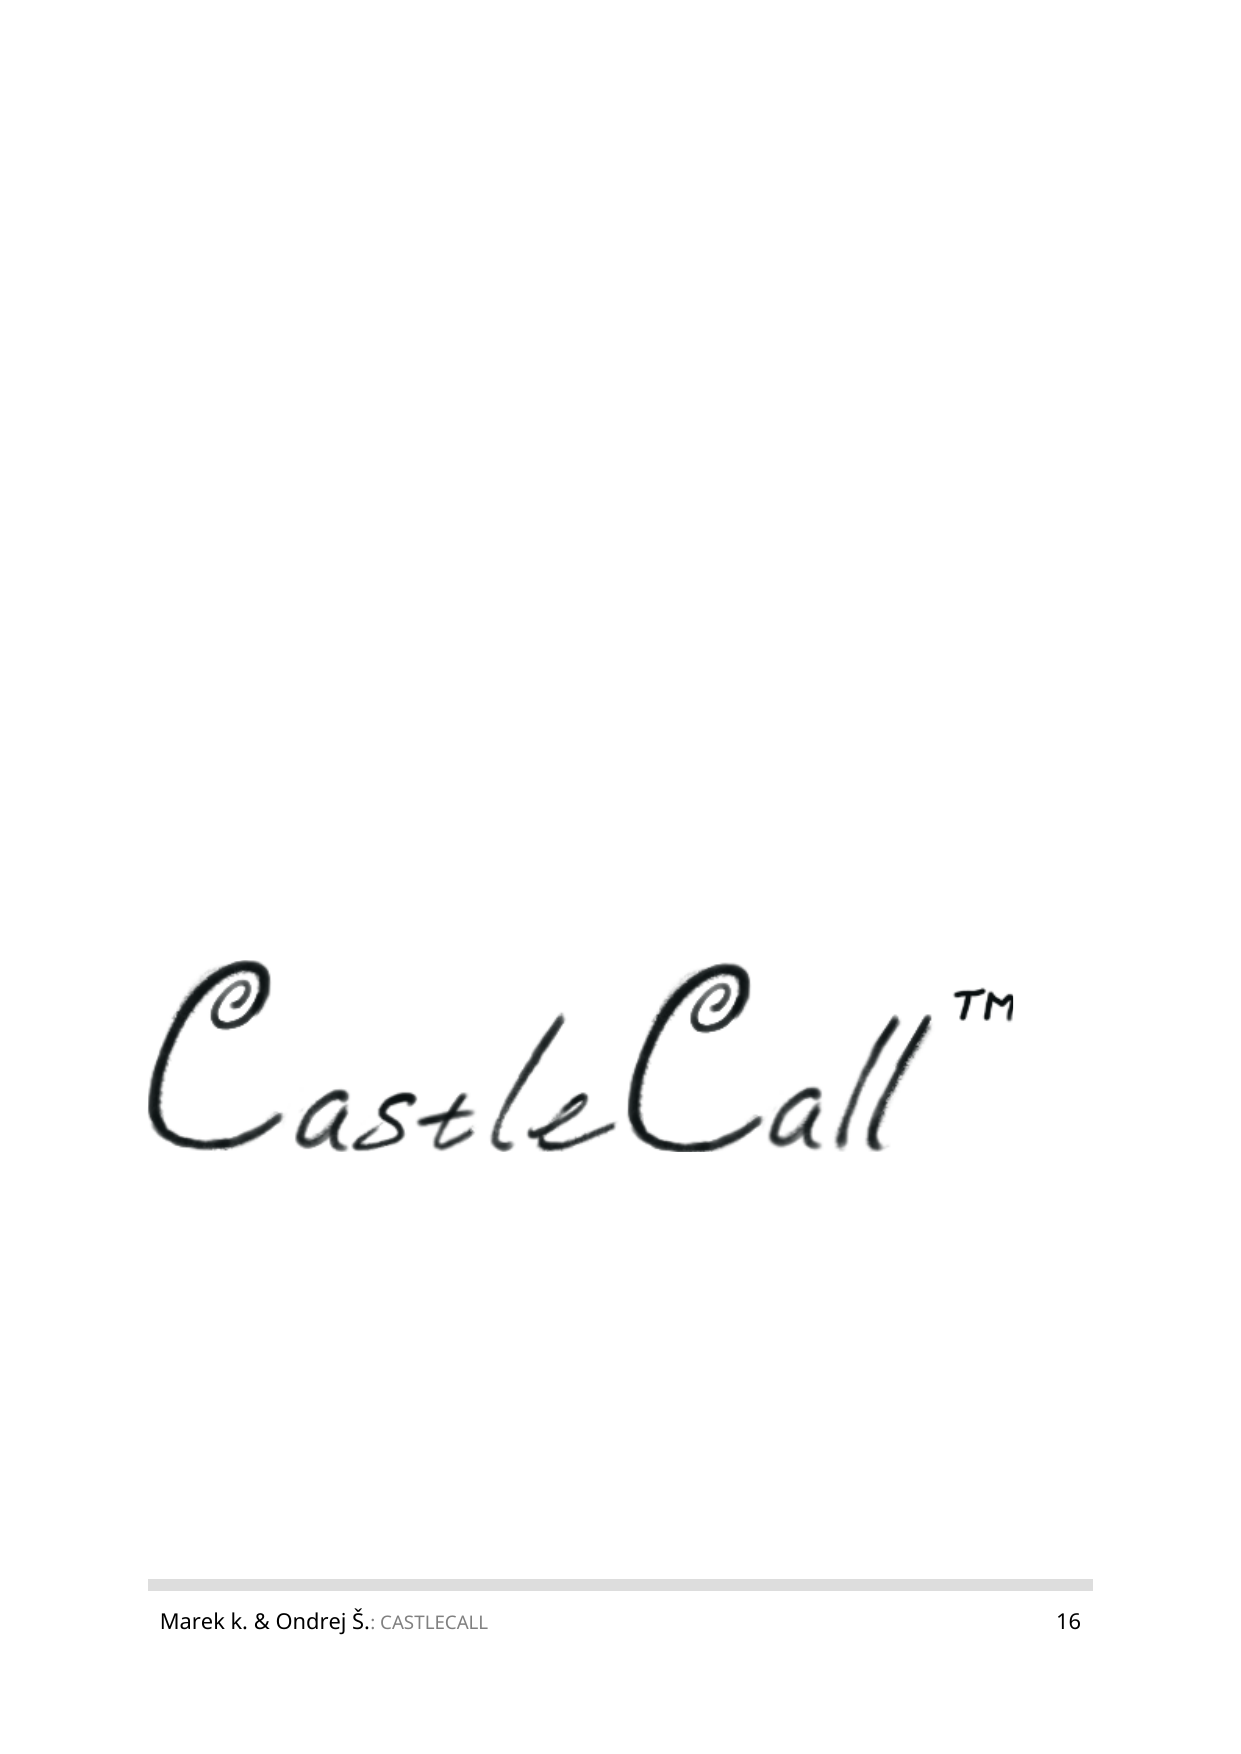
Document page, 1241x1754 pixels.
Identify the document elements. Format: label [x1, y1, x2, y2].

picture [147, 960, 1014, 1152]
